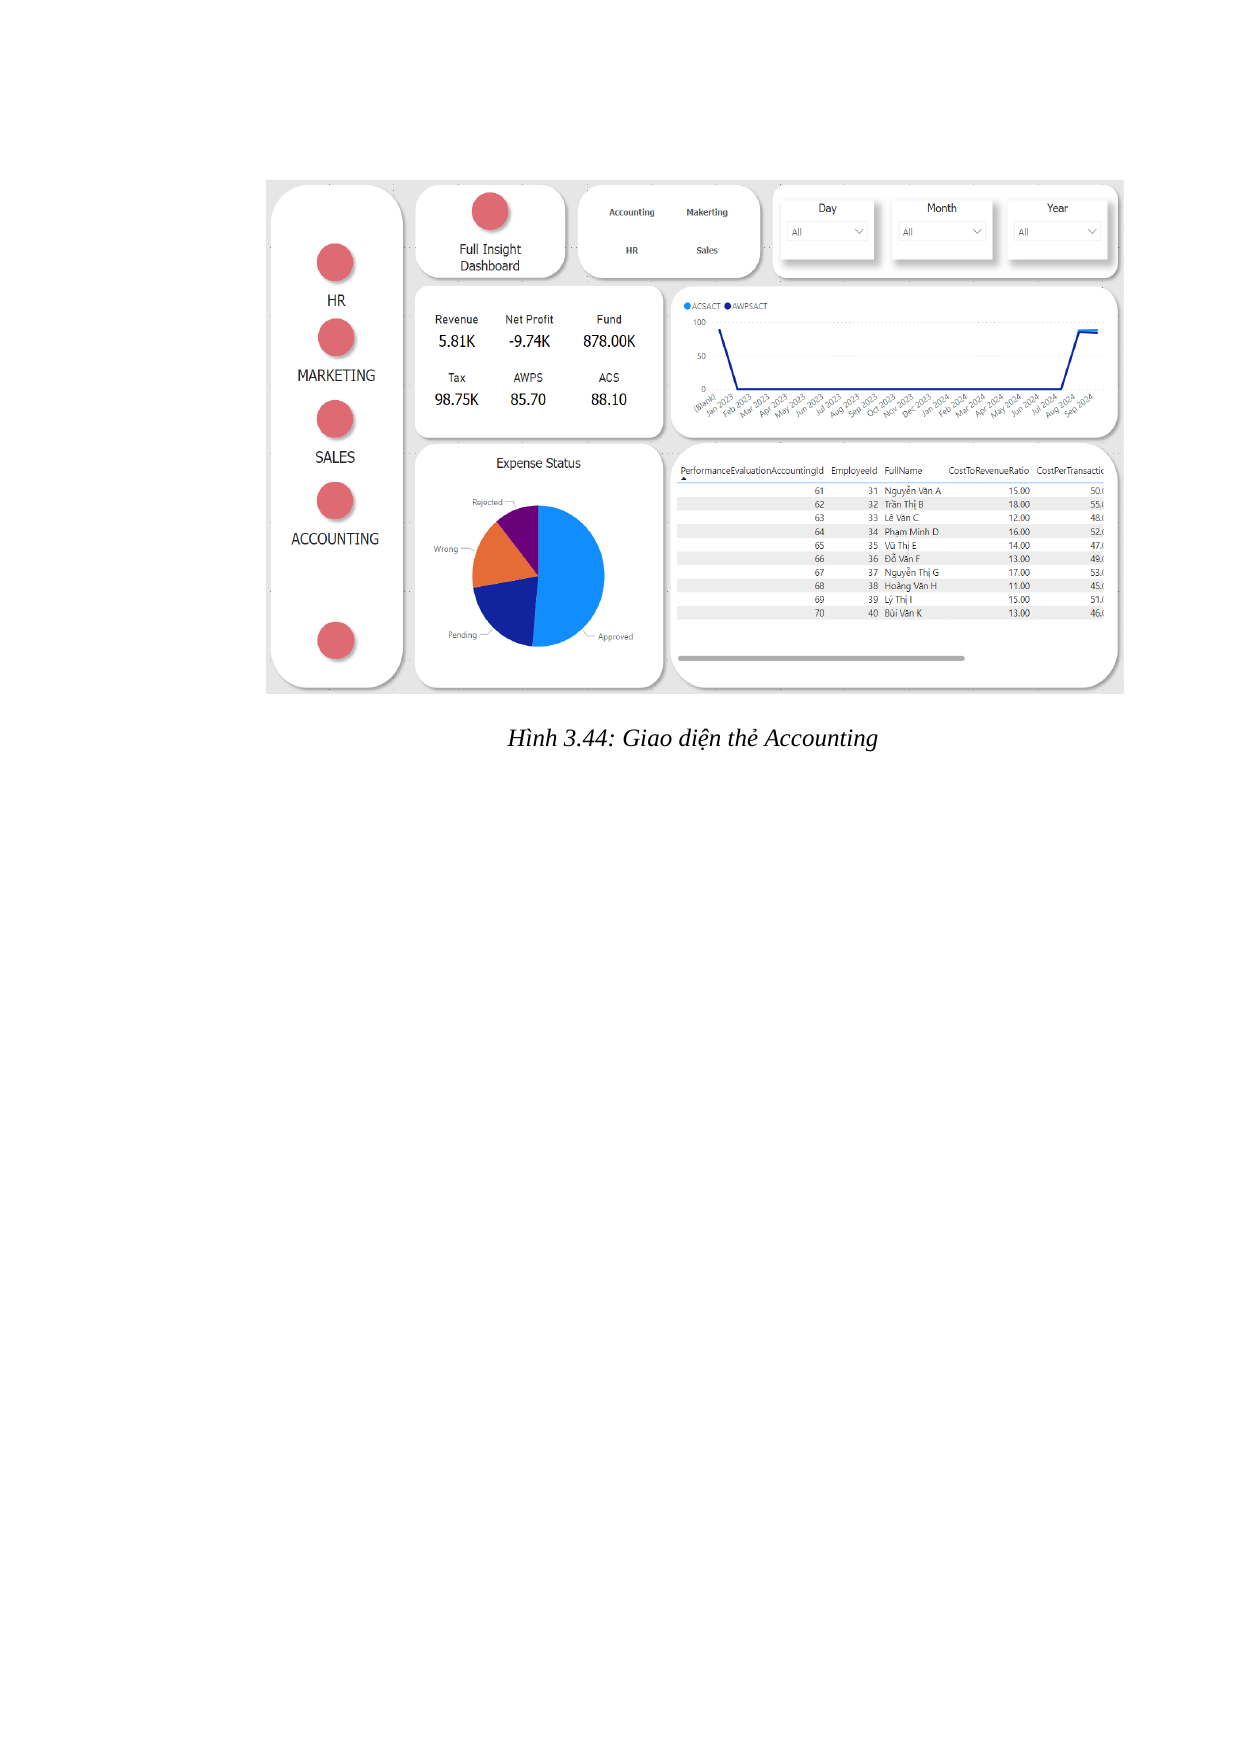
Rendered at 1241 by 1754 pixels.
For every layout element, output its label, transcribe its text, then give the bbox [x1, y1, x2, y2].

picture [265, 180, 1124, 694]
text Hình 3.44: Giao diện thẻ Accounting [207, 723, 1122, 752]
